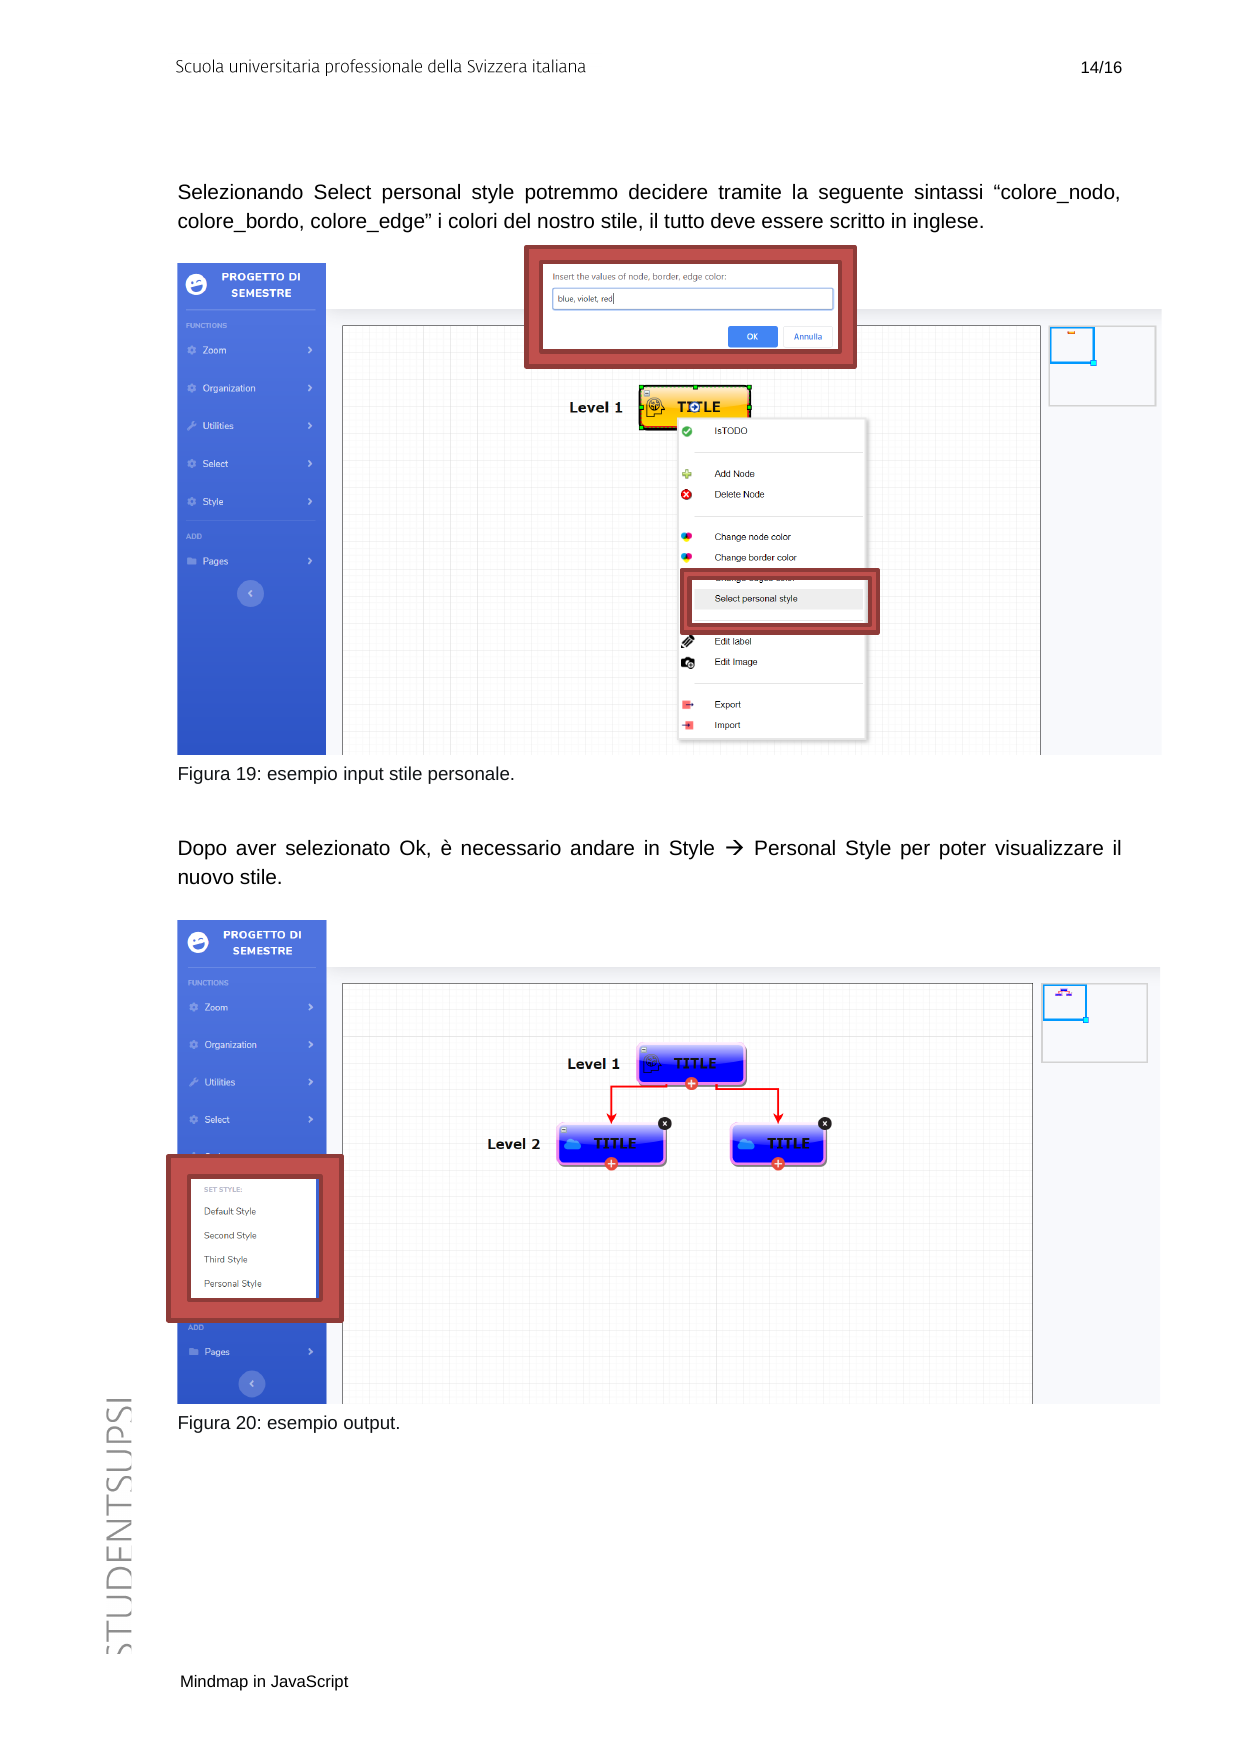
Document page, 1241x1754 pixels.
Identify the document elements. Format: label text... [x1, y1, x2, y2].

picture [177, 263, 1162, 755]
picture [168, 53, 602, 80]
picture [106, 1399, 132, 1654]
picture [543, 264, 838, 349]
text Figura 19: esempio input stile personale. [177, 763, 1122, 784]
picture [191, 1179, 319, 1298]
text Selezionando Select personal style potremmo decidere tramite la seguente sintassi “colore_nodo, colore_bordo, colore_edge” i colori del nostro stile, il tutto deve essere scritto in inglese. [177, 180, 1122, 233]
text Figura 20: esempio output. [177, 1412, 1122, 1433]
picture [177, 919, 1161, 1404]
text Dopo aver selezionato Ok, è necessario andare in Style Personal Style per poter visualizzare il nuovo stile. [177, 836, 1122, 889]
